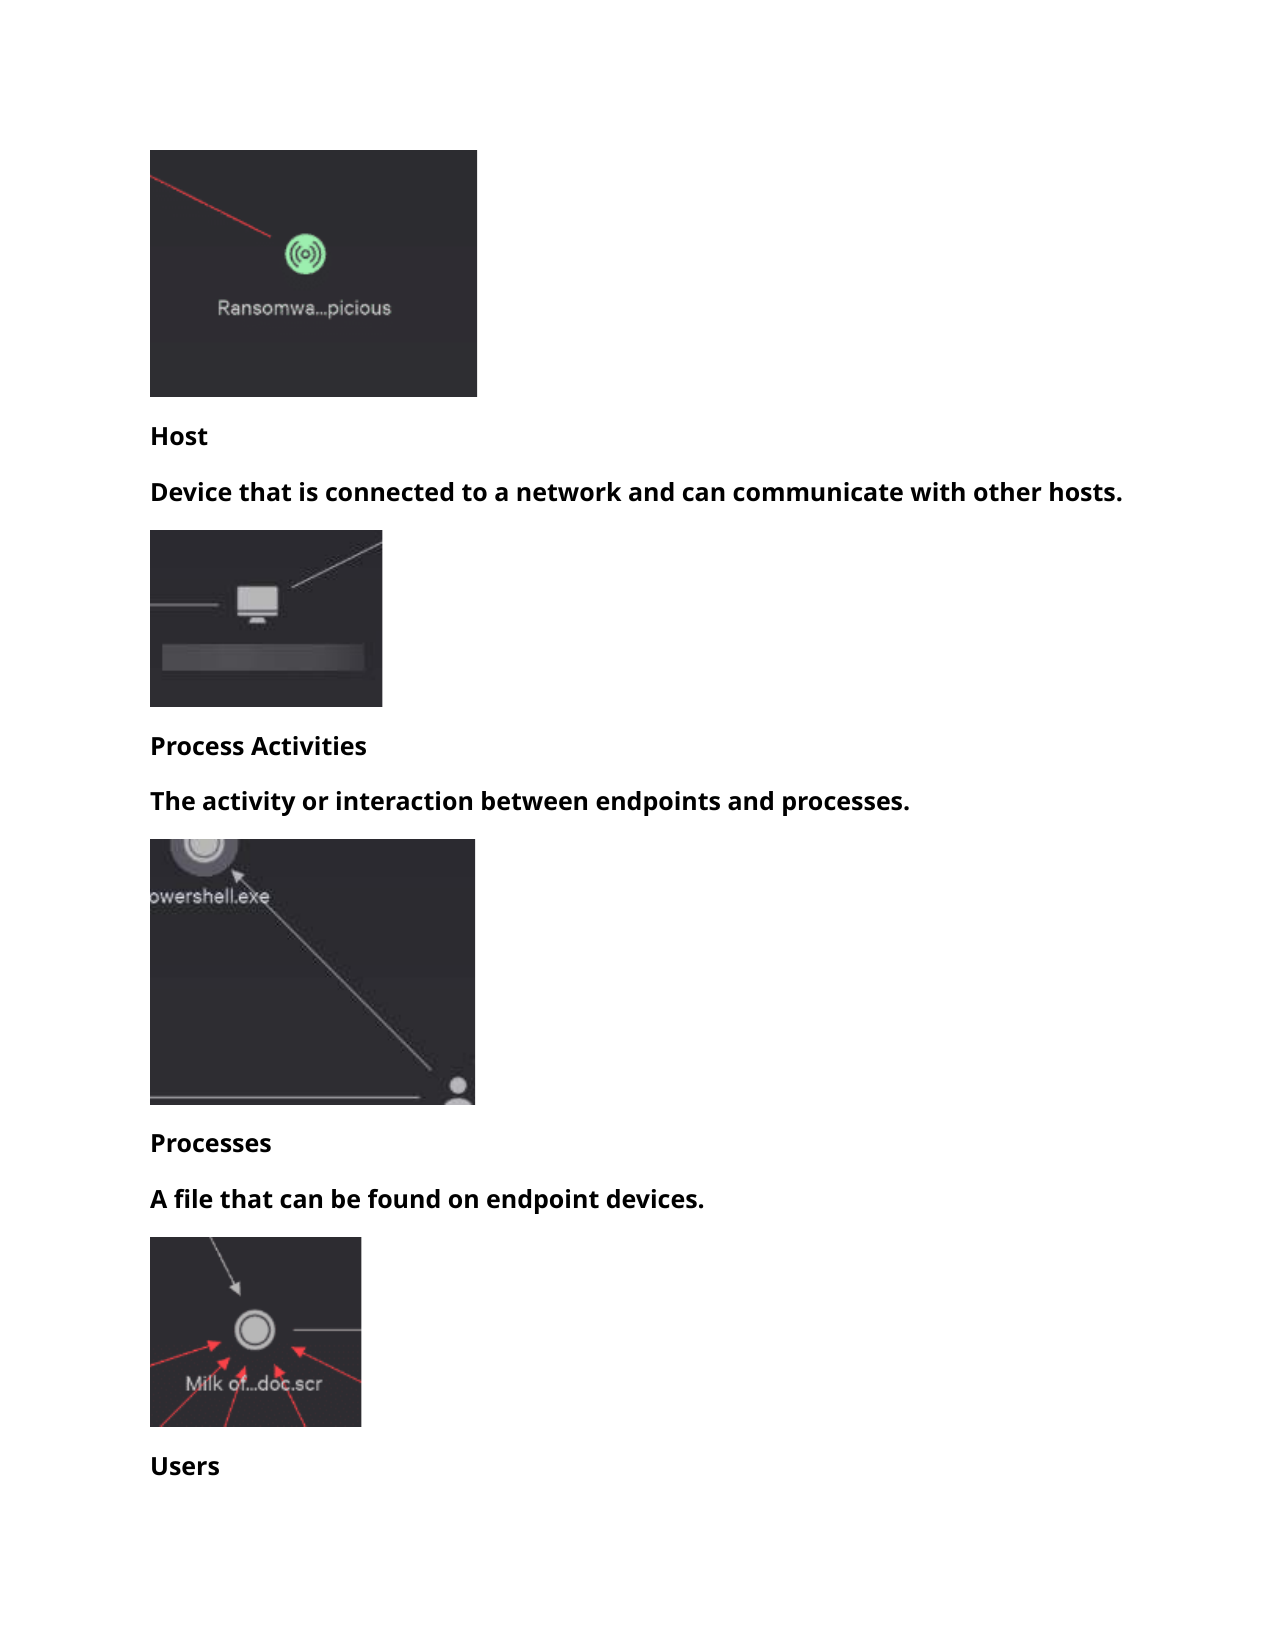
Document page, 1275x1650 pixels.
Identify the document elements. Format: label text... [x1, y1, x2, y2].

text Users [150, 1448, 1125, 1482]
picture [150, 1237, 362, 1427]
picture [150, 150, 478, 397]
picture [150, 530, 383, 707]
text The activity or interaction between endpoints and processes. [150, 784, 1125, 818]
text Device that is connected to a network and can communicate with other hosts. [150, 474, 1125, 508]
text A file that can be found on endpoint devices. [150, 1182, 1125, 1216]
text Process Activities [150, 728, 1125, 762]
text Host [150, 419, 1125, 453]
picture [150, 839, 476, 1105]
text Processes [150, 1126, 1125, 1160]
